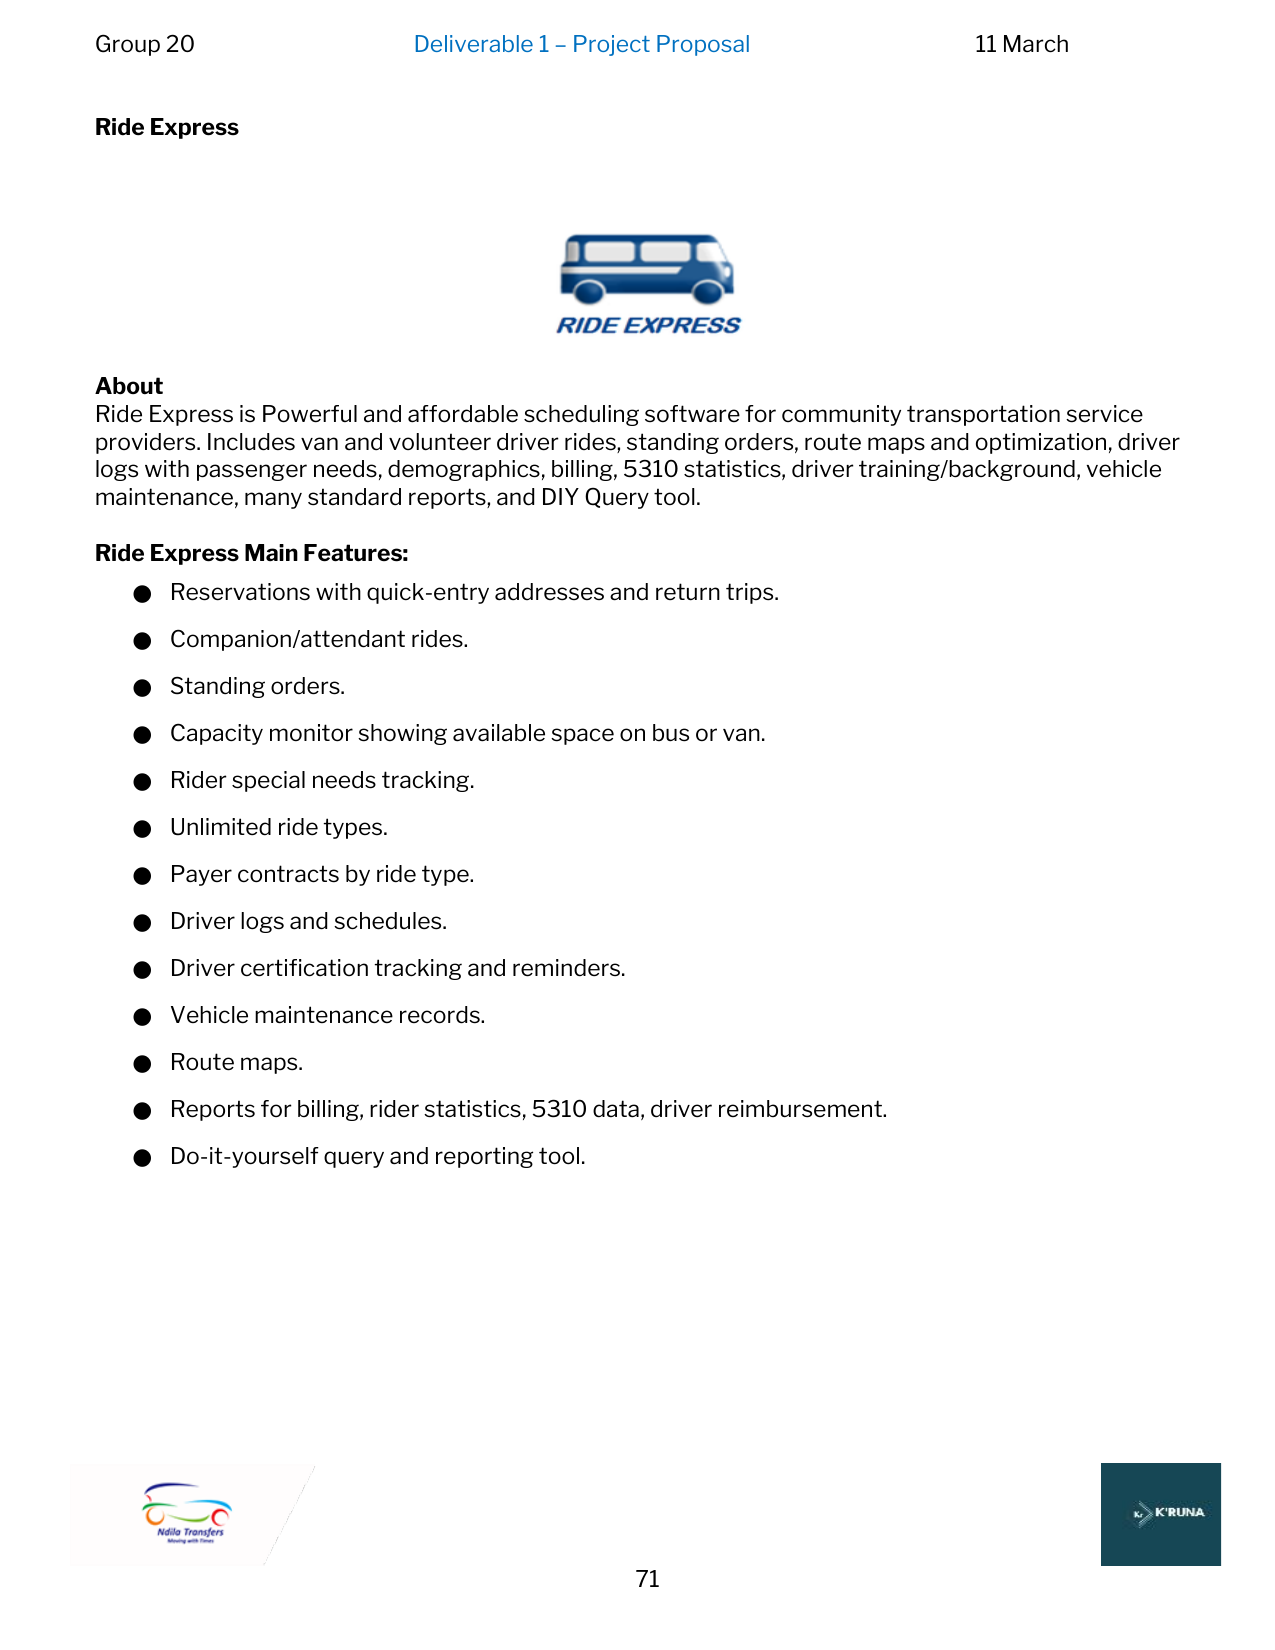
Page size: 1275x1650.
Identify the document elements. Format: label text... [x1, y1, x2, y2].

list Standing orders. [132, 661, 1200, 708]
list Do-it-yourself query and reporting tool. [132, 1131, 1200, 1178]
text About [94, 372, 1200, 400]
list Unlimited ride types. [132, 802, 1200, 849]
list Payer contracts by ride type. [132, 849, 1200, 896]
list Reservations with quick-entry addresses and return trips. [132, 567, 1200, 614]
text Ride Express is Powerful and affordable scheduling software for community transportation service providers. Includes van and volunteer driver rides, standing orders, route maps and optimization, driver logs with passenger needs, demographics, billing, 5310 statistics, driver training/background, vehicle maintenance, many standard reports, and DIY Query tool. [94, 400, 1200, 511]
list Driver certification tracking and reminders. [132, 943, 1200, 990]
list Rider special needs tracking. [132, 755, 1200, 802]
picture [69, 1464, 316, 1566]
list Route maps. [132, 1037, 1200, 1084]
text Ride Express [94, 113, 1200, 141]
text Ride Express Main Features: [94, 539, 1200, 567]
list Capacity monitor showing available space on bus or van. [132, 708, 1200, 755]
list Driver logs and schedules. [132, 896, 1200, 943]
picture [538, 197, 757, 373]
list Reports for billing, rider statistics, 5310 data, driver reimbursement. [132, 1084, 1200, 1131]
list Vehicle maintenance records. [132, 990, 1200, 1037]
picture [1101, 1463, 1222, 1566]
list Companion/attendant rides. [132, 614, 1200, 661]
